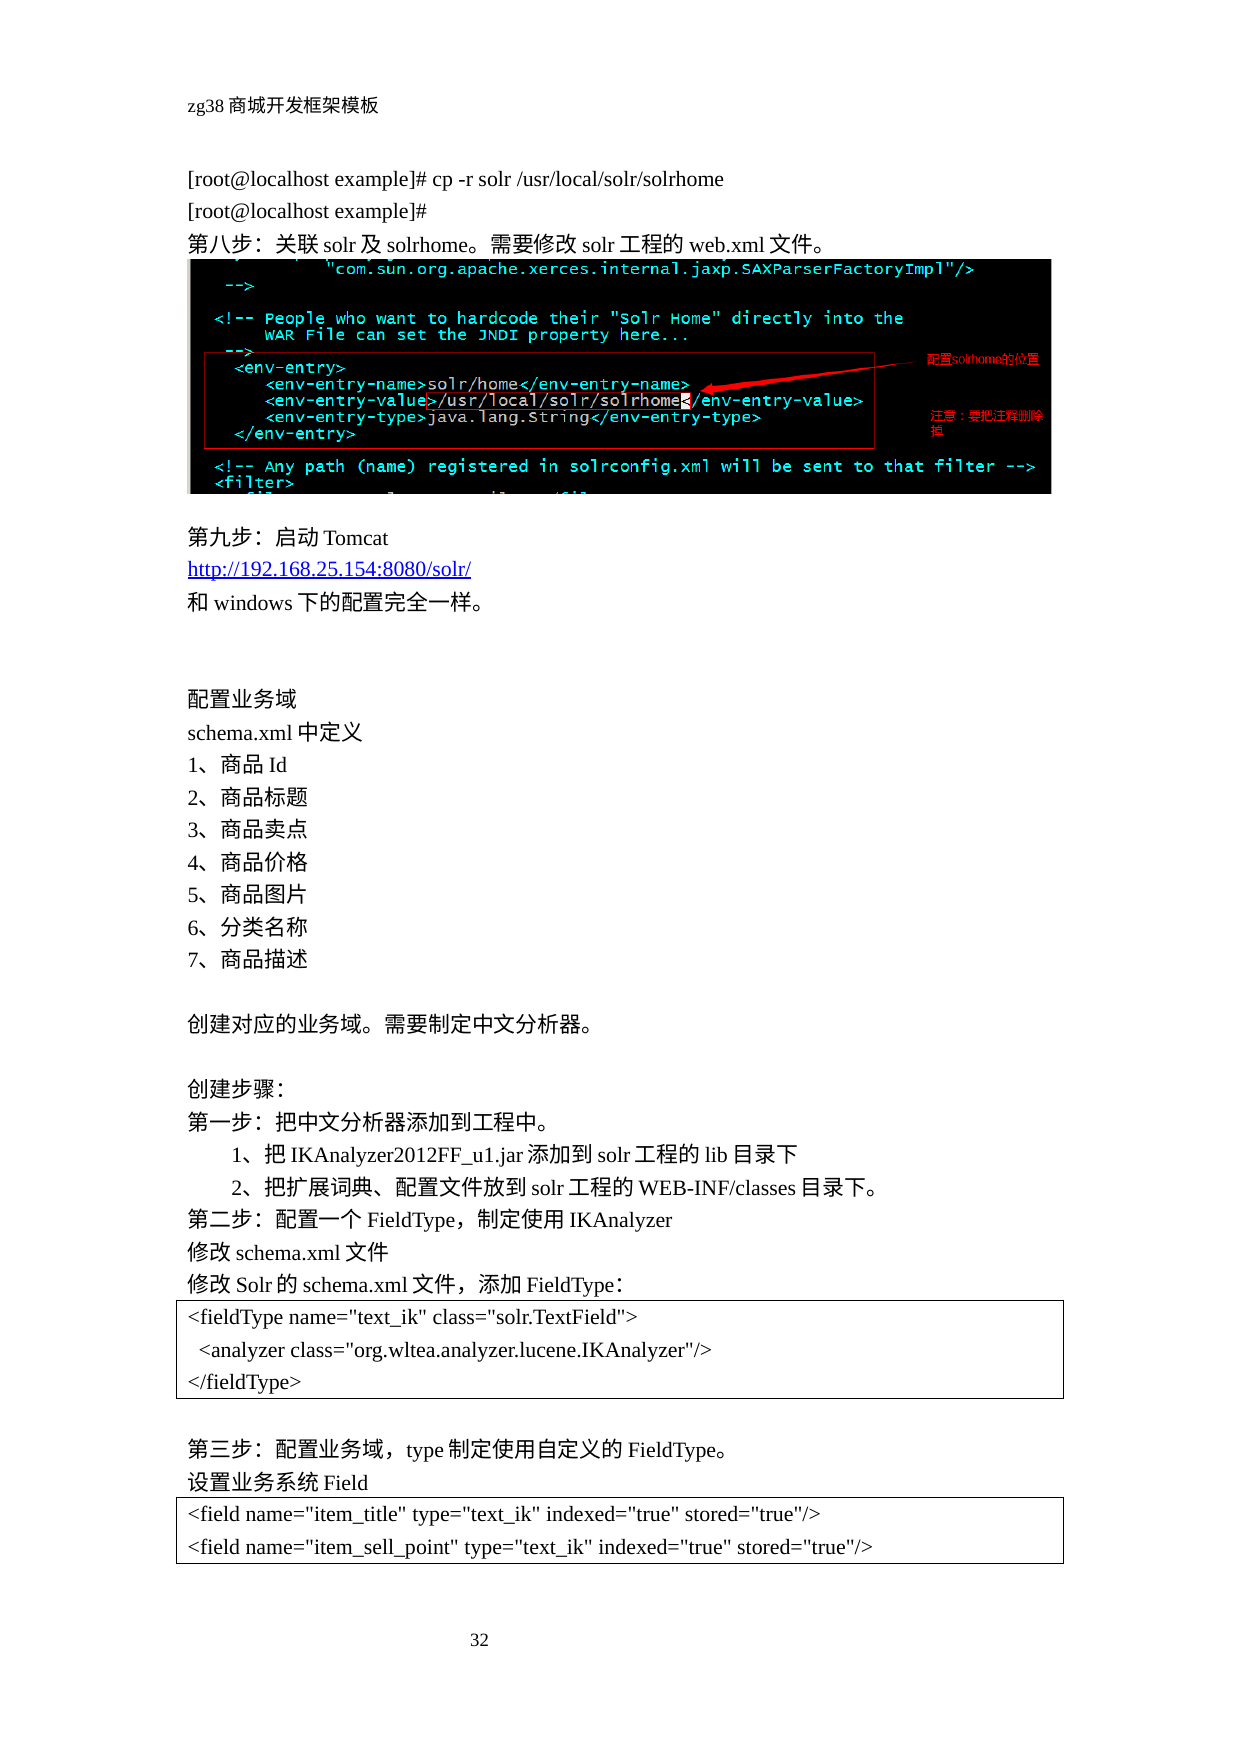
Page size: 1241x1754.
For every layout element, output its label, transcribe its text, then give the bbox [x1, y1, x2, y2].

text 修改schema.xml文件 [187, 1234, 1053, 1267]
text schema.xml中定义 [187, 714, 1053, 747]
list 把扩展词典、配置文件放到solr工程的WEB-INF/classes目录下。 [187, 1169, 1053, 1202]
text 第二步：配置一个FieldType，制定使用IKAnalyzer [187, 1202, 1053, 1234]
text 第九步：启动Tomcat [187, 519, 1053, 552]
text [root@localhost example]# [187, 194, 1053, 227]
text 配置业务域 [187, 682, 1053, 714]
text 创建步骤： [187, 1072, 1053, 1104]
list 商品图片 [187, 877, 1053, 909]
picture [187, 259, 1052, 494]
list 商品描述 [187, 942, 1053, 974]
list 商品Id [187, 747, 1053, 779]
text 创建对应的业务域。需要制定中文分析器。 [187, 1007, 1053, 1039]
text 修改Solr的schema.xml文件，添加FieldType： [187, 1267, 1053, 1299]
list 把IKAnalyzer2012FF_u1.jar添加到solr工程的lib目录下 [187, 1137, 1053, 1169]
text 设置业务系统Field [187, 1464, 1053, 1497]
text 第三步：配置业务域，type制定使用自定义的FieldType。 [187, 1432, 1053, 1464]
text 和windows下的配置完全一样。 [187, 584, 1053, 617]
text [root@localhost example]# cp -r solr /usr/local/solr/solrhome [187, 162, 1053, 194]
list 商品标题 [187, 779, 1053, 812]
list 商品卖点 [187, 812, 1053, 844]
text http://192.168.25.154:8080/solr/ [187, 552, 1053, 584]
list 分类名称 [187, 909, 1053, 942]
text 第一步：把中文分析器添加到工程中。 [187, 1104, 1053, 1137]
list 商品价格 [187, 844, 1053, 877]
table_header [177, 1498, 1063, 1563]
table_header <fieldType name="text_ik" class="solr.TextField"> <analyzer class="org.wltea.analyzer.lucene.IKAnalyzer"/> </fieldType> [177, 1301, 1063, 1398]
